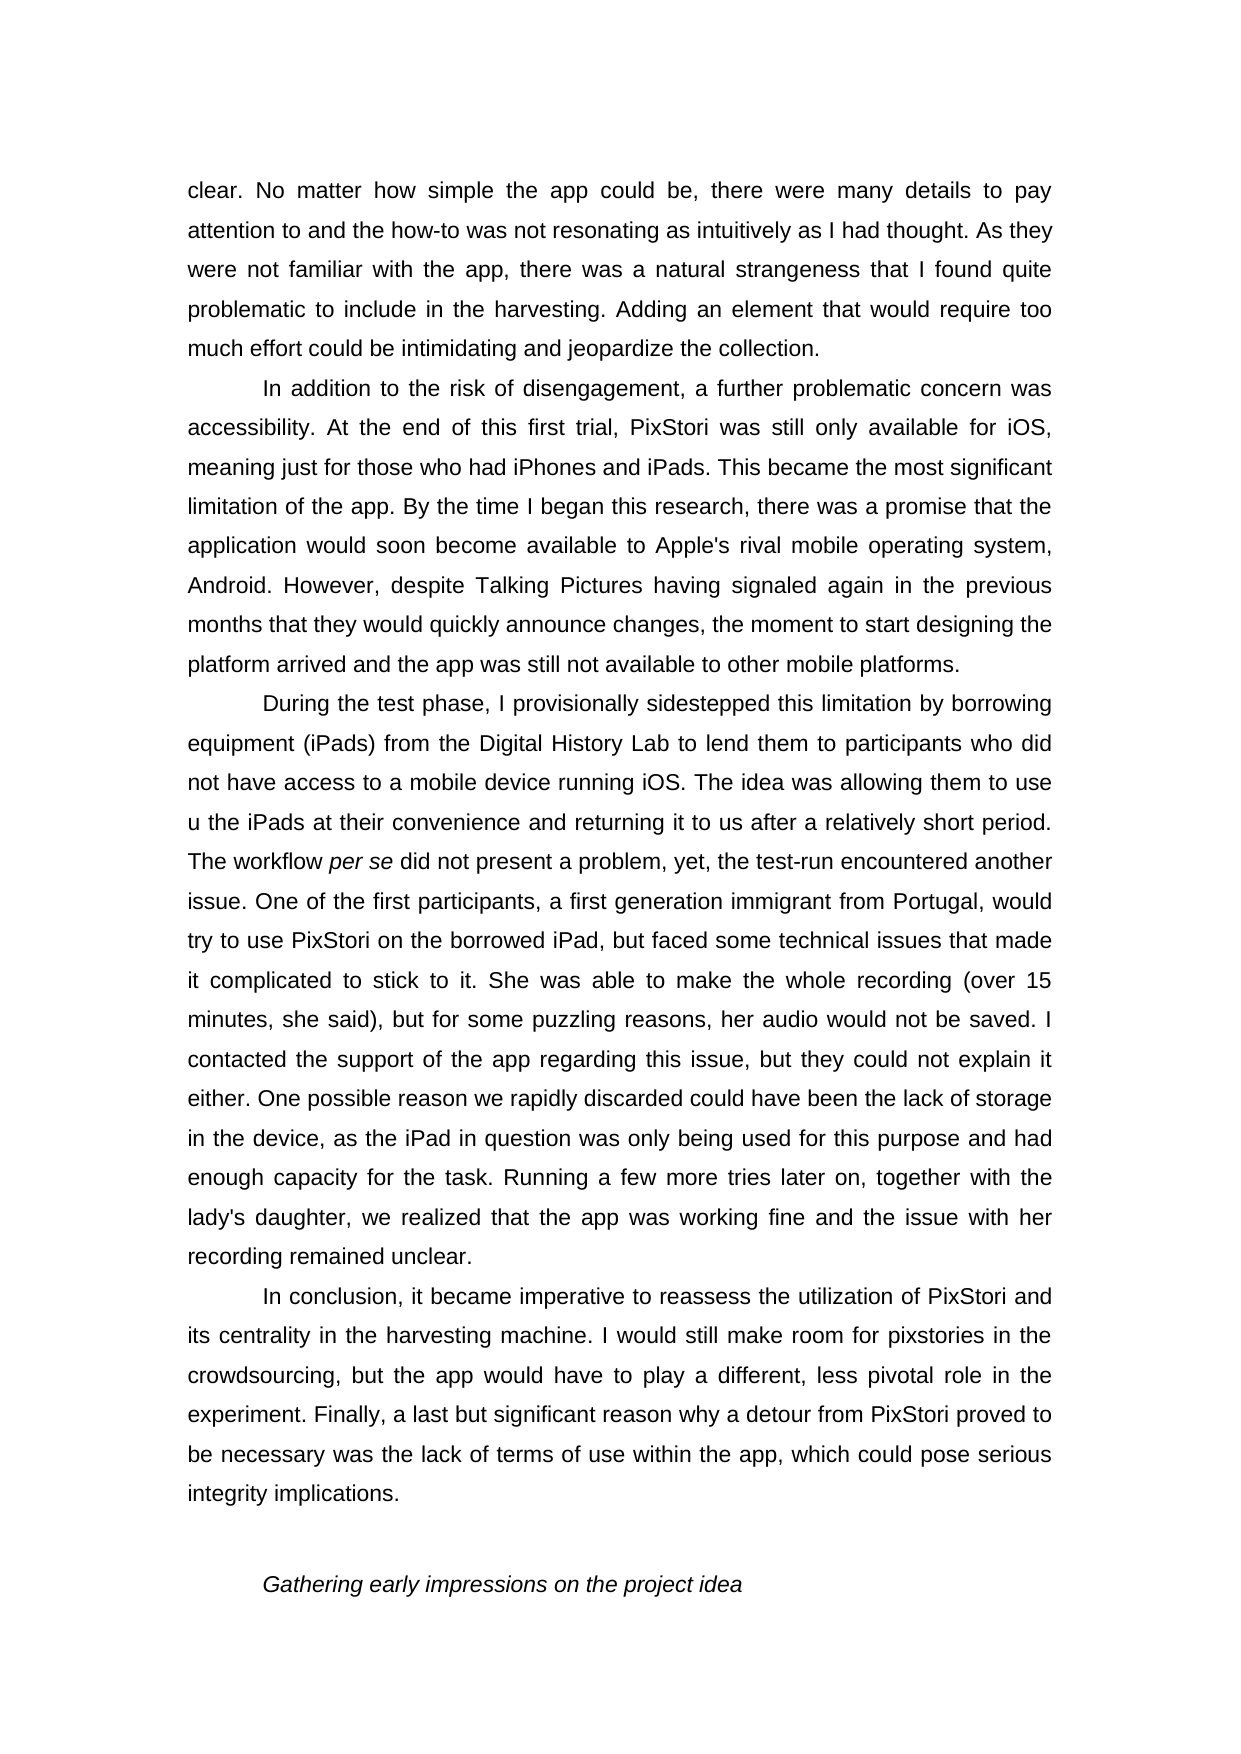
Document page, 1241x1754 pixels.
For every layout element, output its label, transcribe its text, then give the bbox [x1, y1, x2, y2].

text Gathering early impressions on the project idea [262, 1571, 1053, 1598]
text In conclusion, it became imperative to reassess the utilization of PixStori and its centrality in the harvesting machine. I would still make room for pixstories in the crowdsourcing, but the app would have to play a different, less pivotal role in the experiment. Finally, a last but significant reason why a detour from PixStori proved to be necessary was the lack of terms of use within the app, which could pose serious integrity implications. [187, 1283, 1053, 1506]
text In addition to the risk of disengagement, a further problematic concern was accessibility. At the end of this first trial, PixStori was still only available for iOS, meaning just for those who had iPhones and iPads. This became the most significant limitation of the app. By the time I began this research, there was a promise that the application would soon become available to Apple's rival mobile operating system, Android. However, despite Talking Pictures having signaled again in the previous months that they would quickly announce changes, the moment to start designing the platform arrived and the app was still not available to other mobile platforms. [187, 374, 1053, 677]
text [187, 177, 1053, 361]
text During the test phase, I provisionally sidestepped this limitation by borrowing equipment (iPads) from the Digital History Lab to lend them to participants who did not have access to a mobile device running iOS. The idea was allowing them to use u the iPads at their convenience and returning it to us after a relatively short period. The workflow per se did not present a problem, yet, the test-run encountered another issue. One of the first participants, a first generation immigrant from Portugal, would try to use PixStori on the borrowed iPad, but faced some technical issues that made it complicated to stick to it. She was able to make the whole recording (over 15 minutes, she said), but for some puzzling reasons, her audio would not be saved. I contacted the support of the app regarding this issue, but they could not explain it either. One possible reason we rapidly discarded could have been the lack of storage in the device, as the iPad in question was only being used for this purpose and had enough capacity for the task. Running a few more tries later on, together with the lady's daughter, we realized that the app was working fine and the issue with her recording remained unclear. [187, 690, 1053, 1269]
